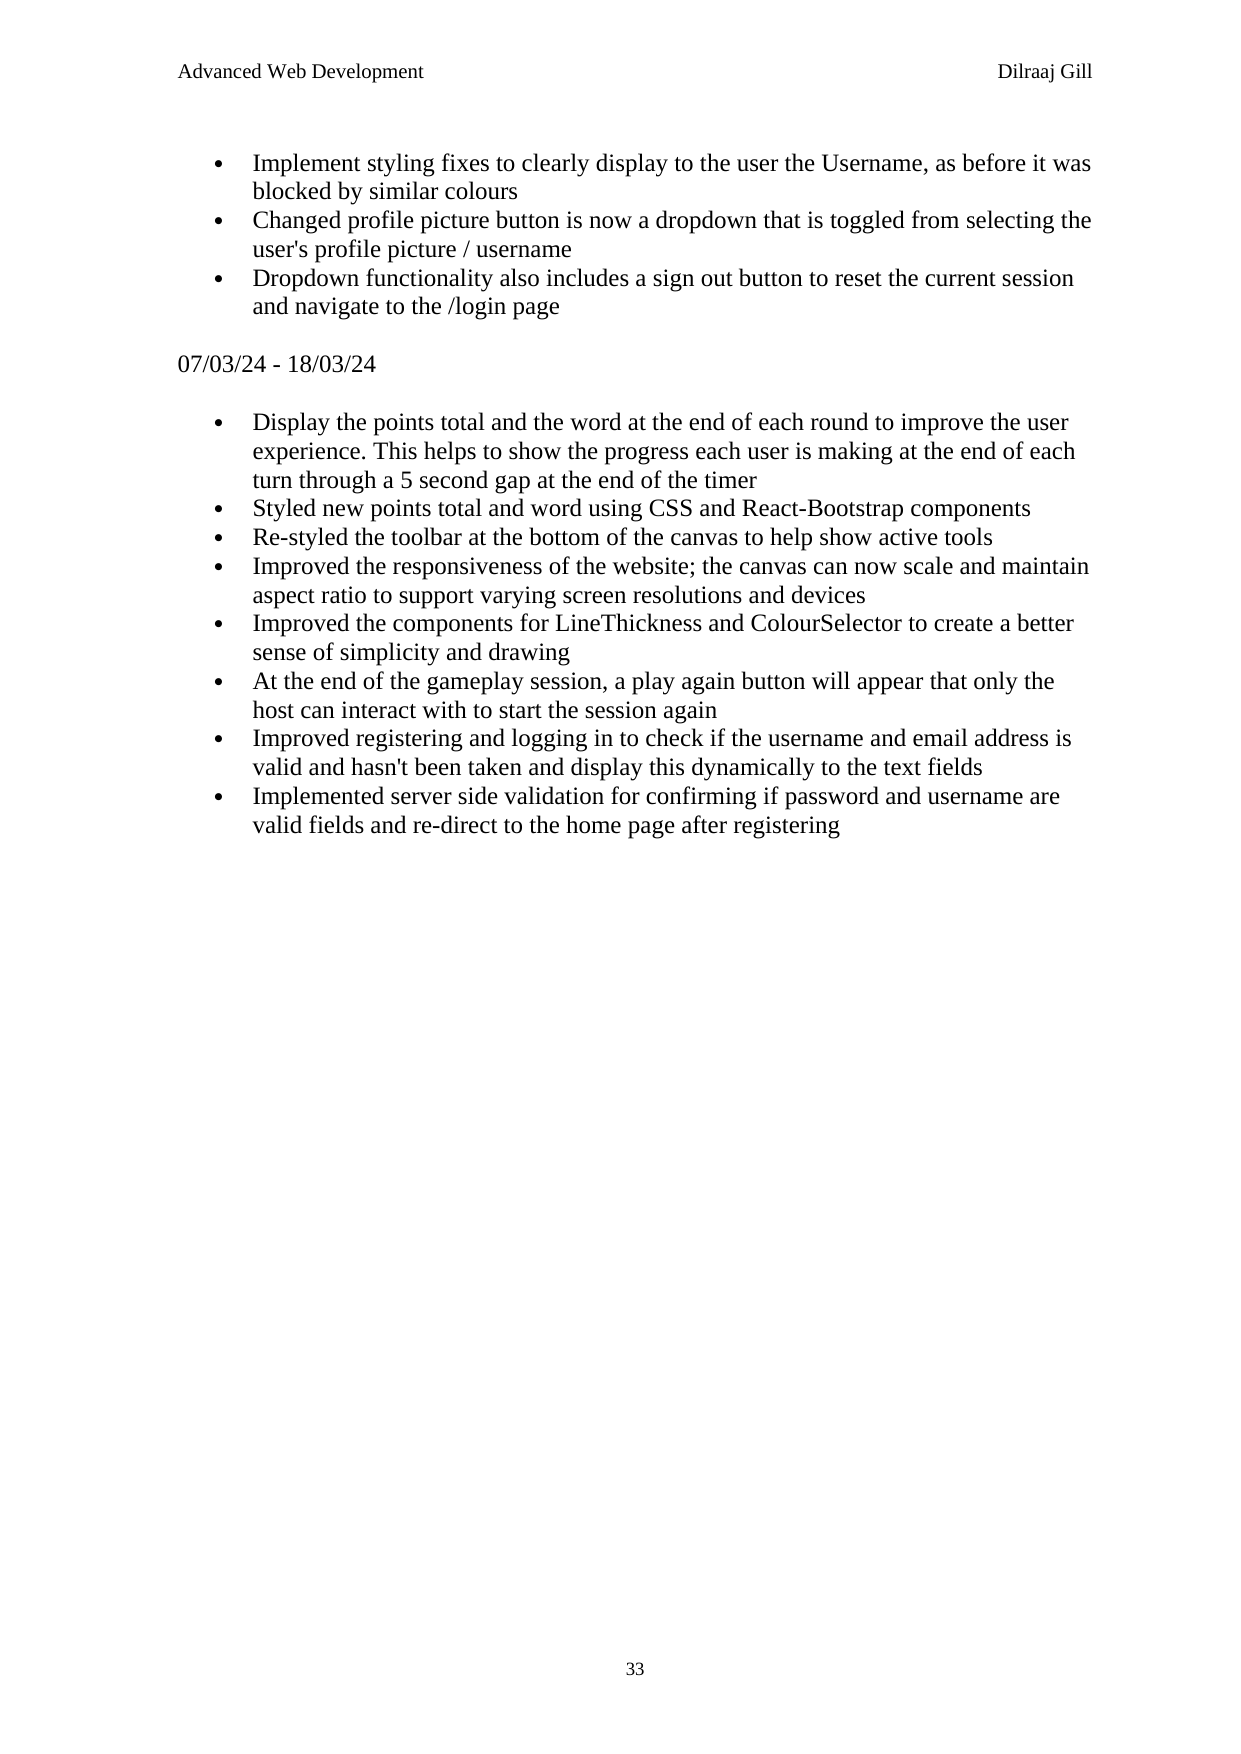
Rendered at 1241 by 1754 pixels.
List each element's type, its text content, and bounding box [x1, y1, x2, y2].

list Dropdown functionality also includes a sign out button to reset the current session and navigate to the /login page [215, 263, 1092, 320]
list Changed profile picture button is now a dropdown that is toggled from selecting the user's profile picture / username [215, 205, 1092, 263]
text 07/03/24 - 18/03/24 [177, 349, 1092, 378]
list Styled new points total and word using CSS and React-Bootstrap components [215, 493, 1092, 522]
list Improved the responsiveness of the website; the canvas can now scale and maintain aspect ratio to support varying screen resolutions and devices [215, 551, 1092, 608]
list Re-styled the toolbar at the bottom of the canvas to help show active tools [215, 522, 1092, 551]
list Implement styling fixes to clearly display to the user the Username, as before it was blocked by similar colours [215, 148, 1092, 205]
list Improved registering and logging in to check if the username and email address is valid and hasn't been taken and display this dynamically to the text fields [215, 723, 1092, 781]
list Implemented server side validation for confirming if password and username are valid fields and re-direct to the home page after registering [215, 781, 1092, 838]
list Display the points total and the word at the end of each round to improve the user experience. This helps to show the progress each user is making at the end of each turn through a 5 second gap at the end of the timer [215, 407, 1092, 493]
list Improved the components for LineThickness and ColourSelector to create a better sense of simplicity and drawing [215, 608, 1092, 666]
list At the end of the gameplay session, a play again button will appear that only the host can interact with to start the session again [215, 666, 1092, 723]
